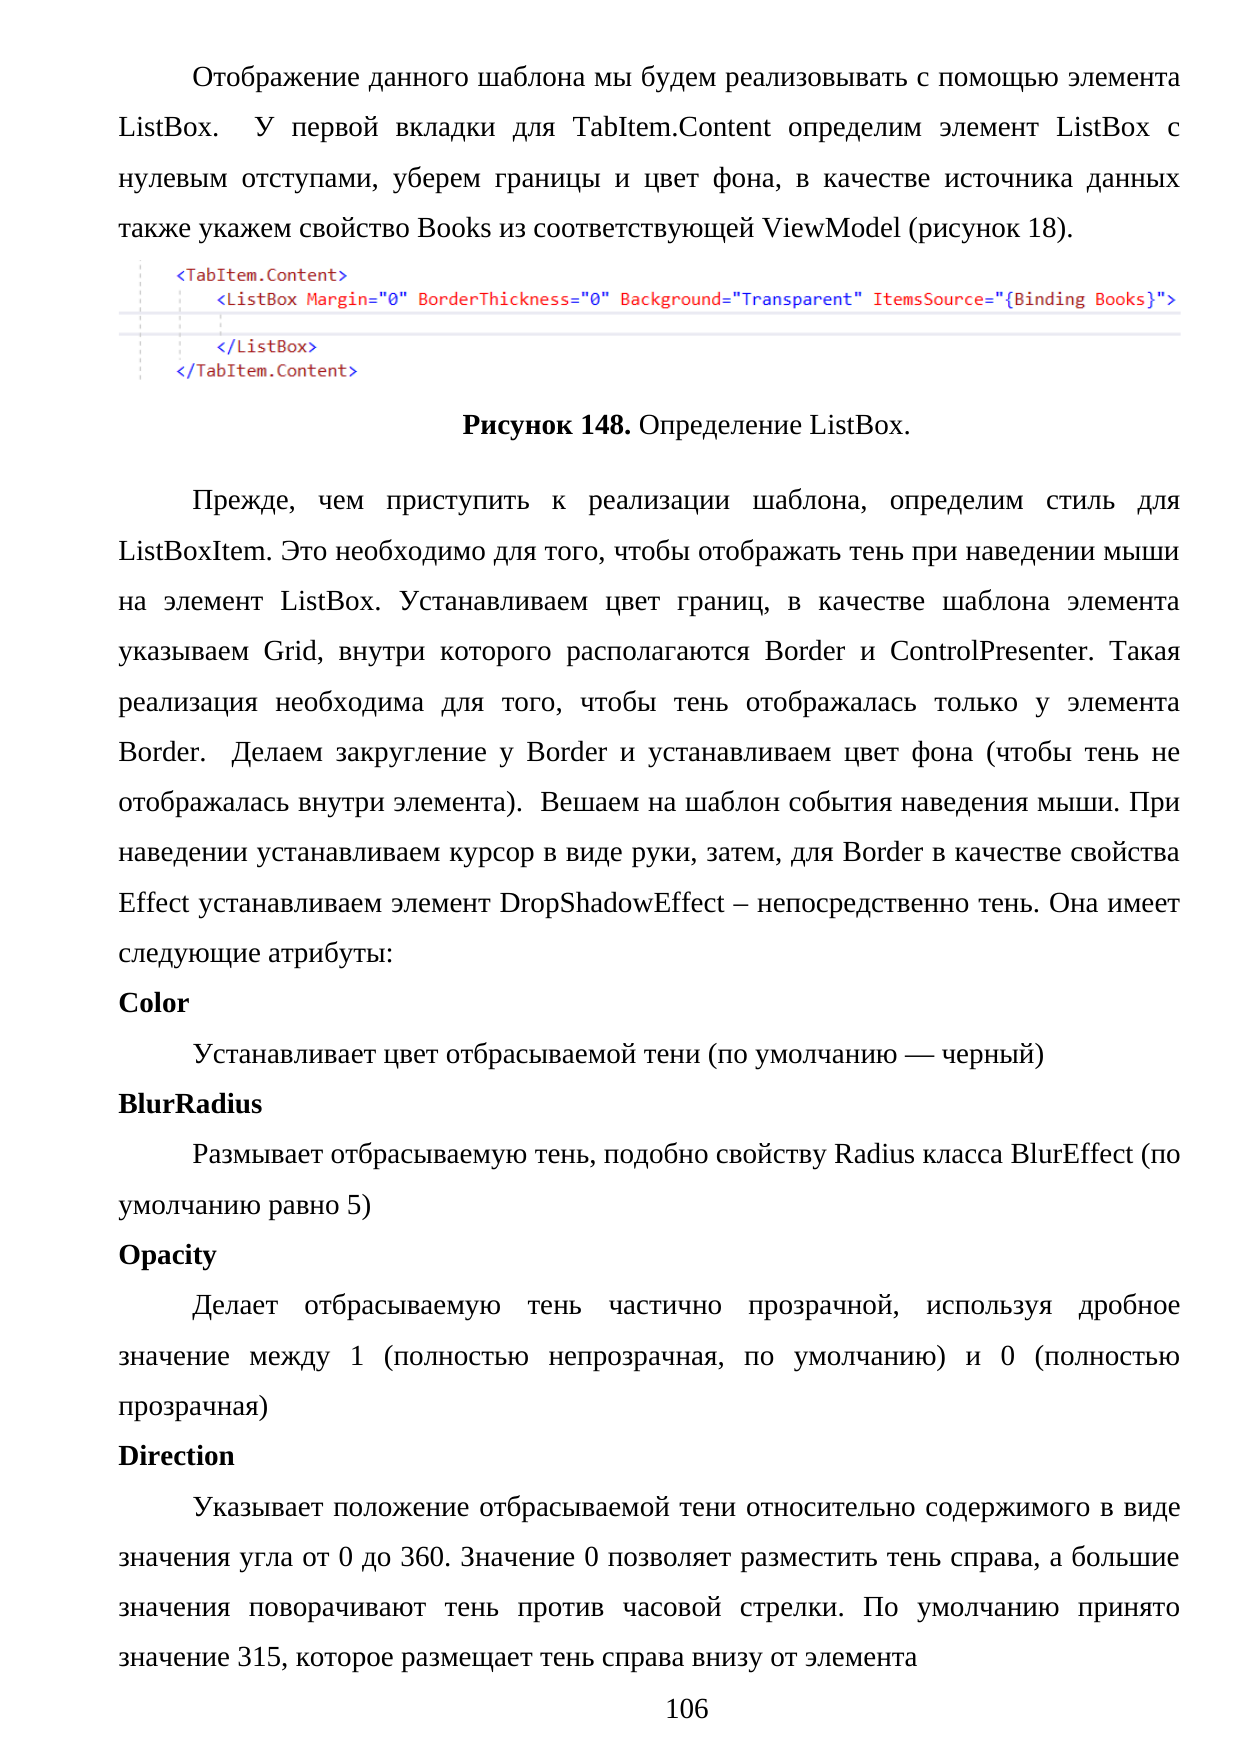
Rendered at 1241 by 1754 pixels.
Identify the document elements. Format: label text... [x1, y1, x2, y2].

text BlurRadius [118, 1086, 1181, 1120]
text Opacity [118, 1237, 1181, 1271]
text Отображение данного шаблона мы будем реализовывать с помощью элемента ListBox. У первой вкладки для TabItem.Content определим элемент ListBox с нулевым отступами, уберем границы и цвет фона, в качестве источника данных также укажем свойство Books из соответствующей ViewModel (рисунок 18). [118, 59, 1181, 243]
text Указывает положение отбрасываемой тени относительно содержимого в виде значения угла от 0 до 360. Значение 0 позволяет разместить тень справа, а большие значения поворачивают тень против часовой стрелки. По умолчанию принято значение 315, которое размещает тень справа внизу от элемента [118, 1489, 1181, 1673]
text Color [118, 986, 1181, 1019]
text Устанавливает цвет отбрасываемой тени (по умолчанию — черный) [118, 1036, 1181, 1069]
text Делает отбрасываемую тень частично прозрачной, используя дробное значение между 1 (полностью непрозрачная, по умолчанию) и 0 (полностью прозрачная) [118, 1287, 1181, 1422]
text Direction [118, 1438, 1181, 1472]
text Размывает отбрасываемую тень, подобно свойству Radius класса BlurEffect (по умолчанию равно 5) [118, 1136, 1181, 1220]
text Рисунок 148. Определение ListBox. [118, 407, 1181, 441]
text Прежде, чем приступить к реализации шаблона, определим стиль для ListBoxItem. Это необходимо для того, чтобы отображать тень при наведении мыши на элемент ListBox. Устанавливаем цвет границ, в качестве шаблона элемента указываем Grid, внутри которого располагаются Border и ControlPresenter. Такая реализация необходима для того, чтобы тень отображалась только у элемента Border. Делаем закругление у Border и устанавливаем цвет фона (чтобы тень не отображалась внутри элемента). Вешаем на шаблон события наведения мыши. При наведении устанавливаем курсор в виде руки, затем, для Border в качестве свойства Effect устанавливаем элемент DropShadowEffect – непосредственно тень. Она имеет следующие атрибуты: [118, 482, 1181, 969]
picture [118, 260, 1181, 382]
